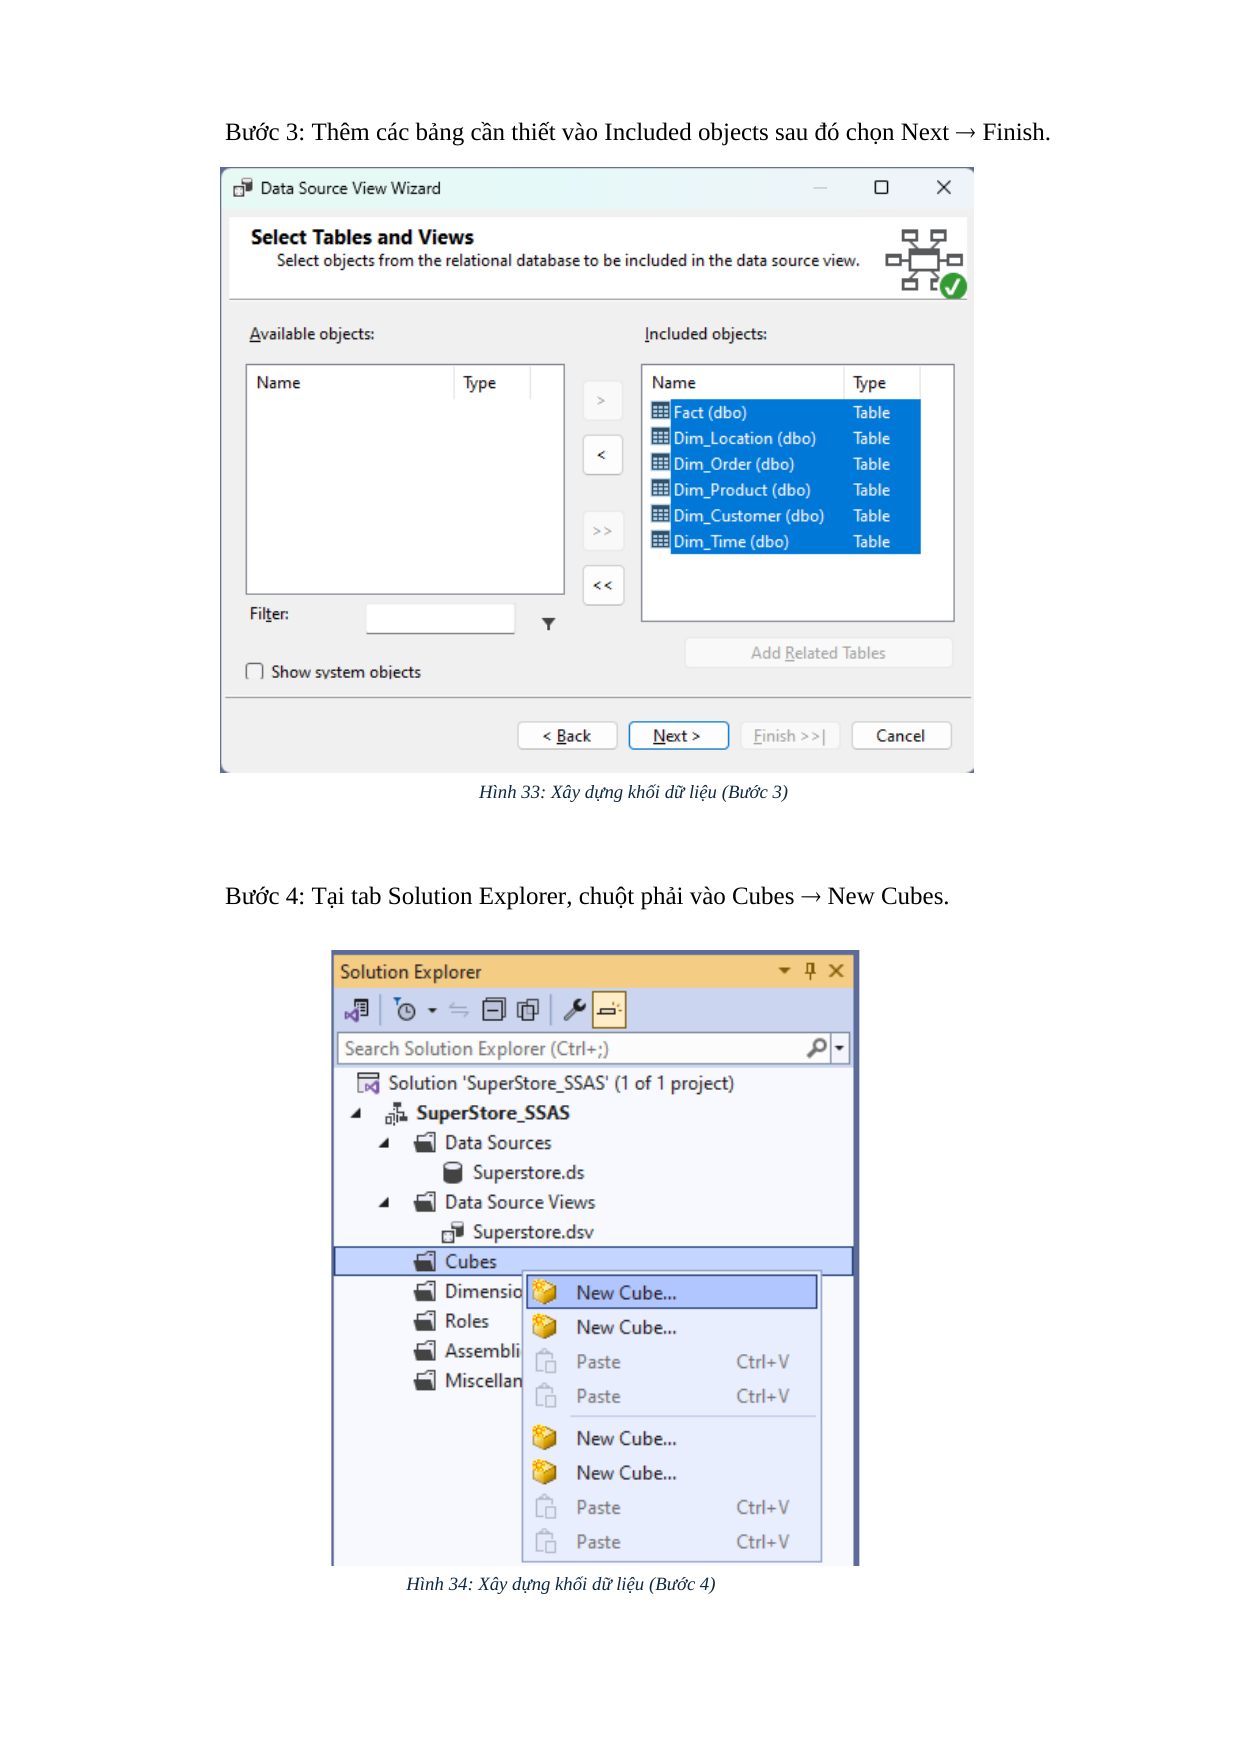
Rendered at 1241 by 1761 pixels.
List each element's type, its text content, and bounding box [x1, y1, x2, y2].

picture [220, 167, 974, 773]
text Bước 3: Thêm các bảng cần thiết vào Included objects sau đó chọn Next Finish. [225, 117, 1090, 146]
text Bước 4: Tại tab Solution Explorer, chuột phải vào Cubes New Cubes. [225, 881, 1090, 910]
picture [331, 950, 860, 1566]
